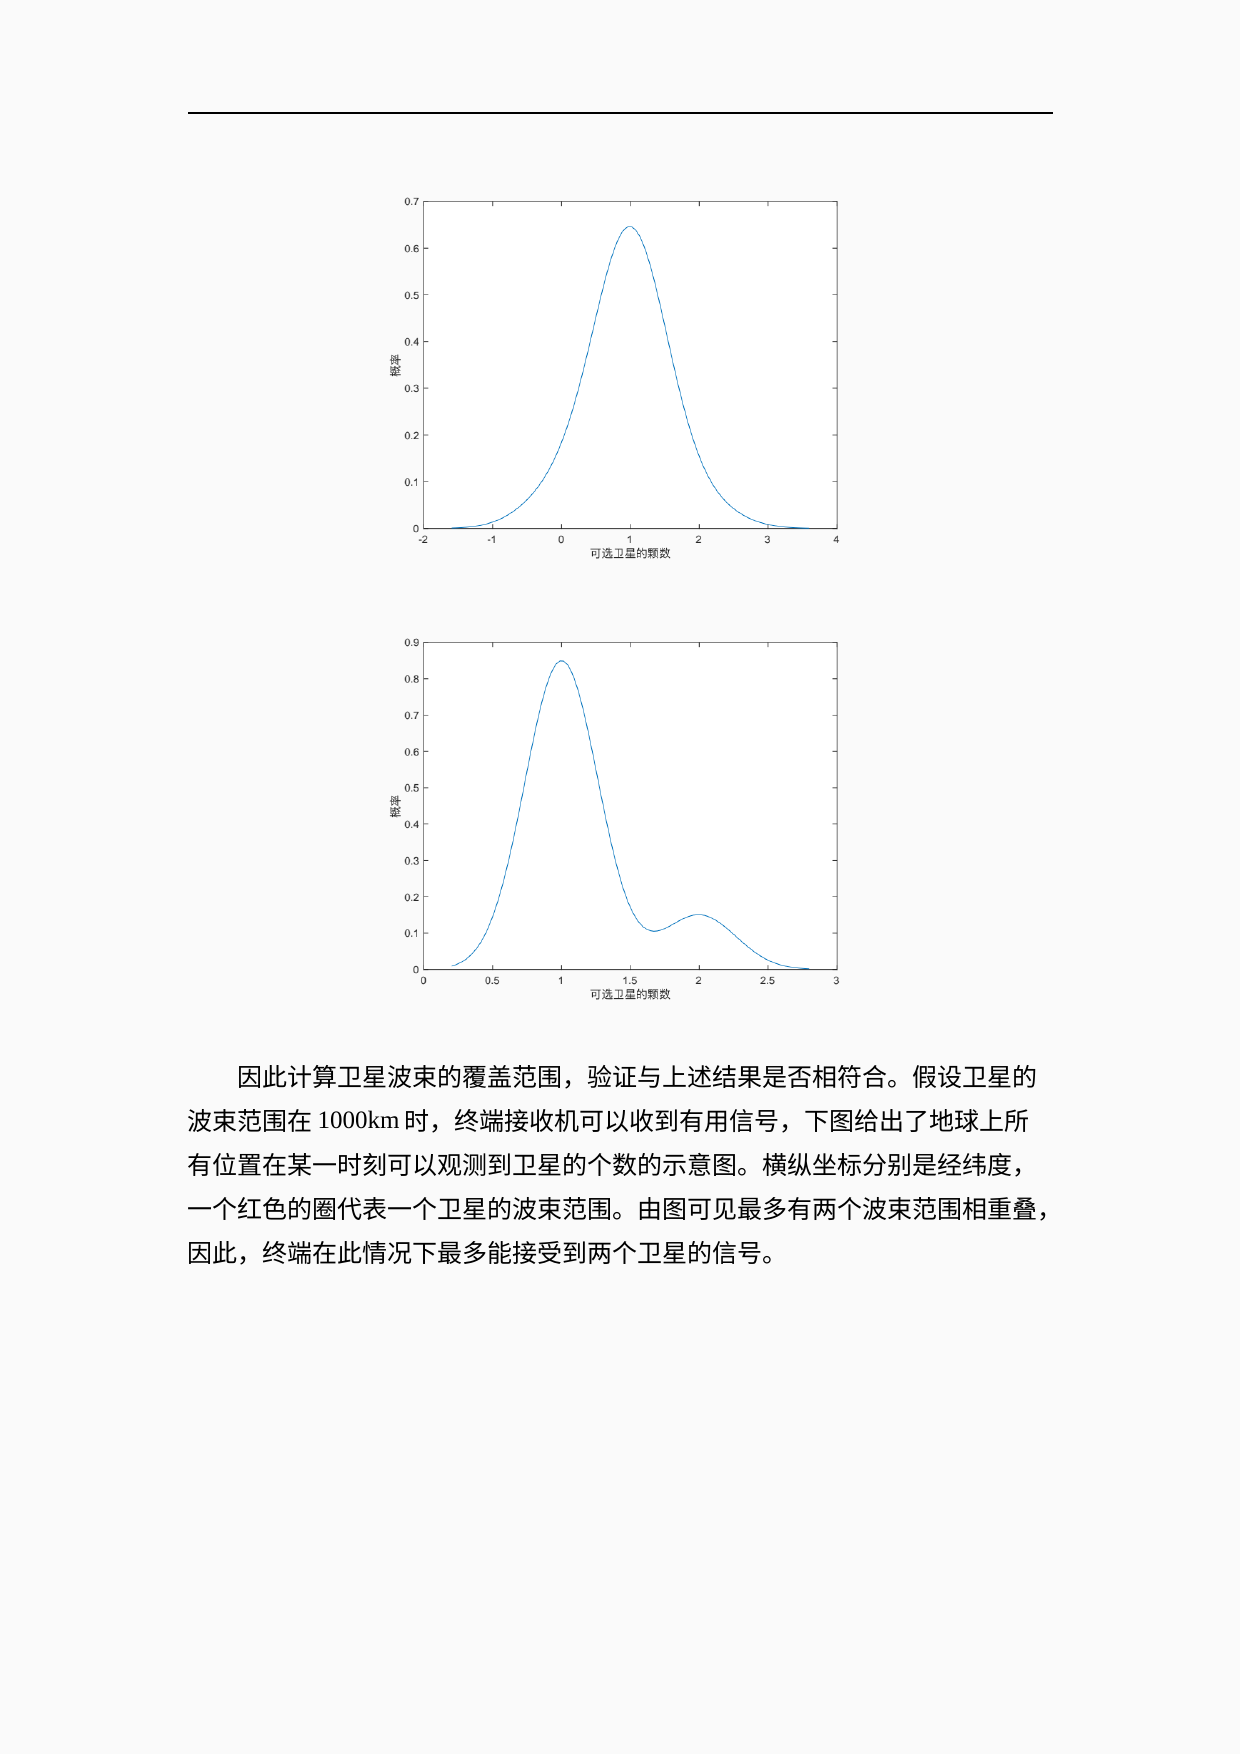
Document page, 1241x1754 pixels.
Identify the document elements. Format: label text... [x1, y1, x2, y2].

text 因此计算卫星波束的覆盖范围，验证与上述结果是否相符合。假设卫星的波束范围在1000km时，终端接收机可以收到有用信号，下图给出了地球上所有位置在某一时刻可以观测到卫星的个数的示意图。横纵坐标分别是经纬度，一个红色的圈代表一个卫星的波束范围。由图可见最多有两个波束范围相重叠，因此，终端在此情况下最多能接受到两个卫星的信号。 [187, 1053, 1053, 1273]
